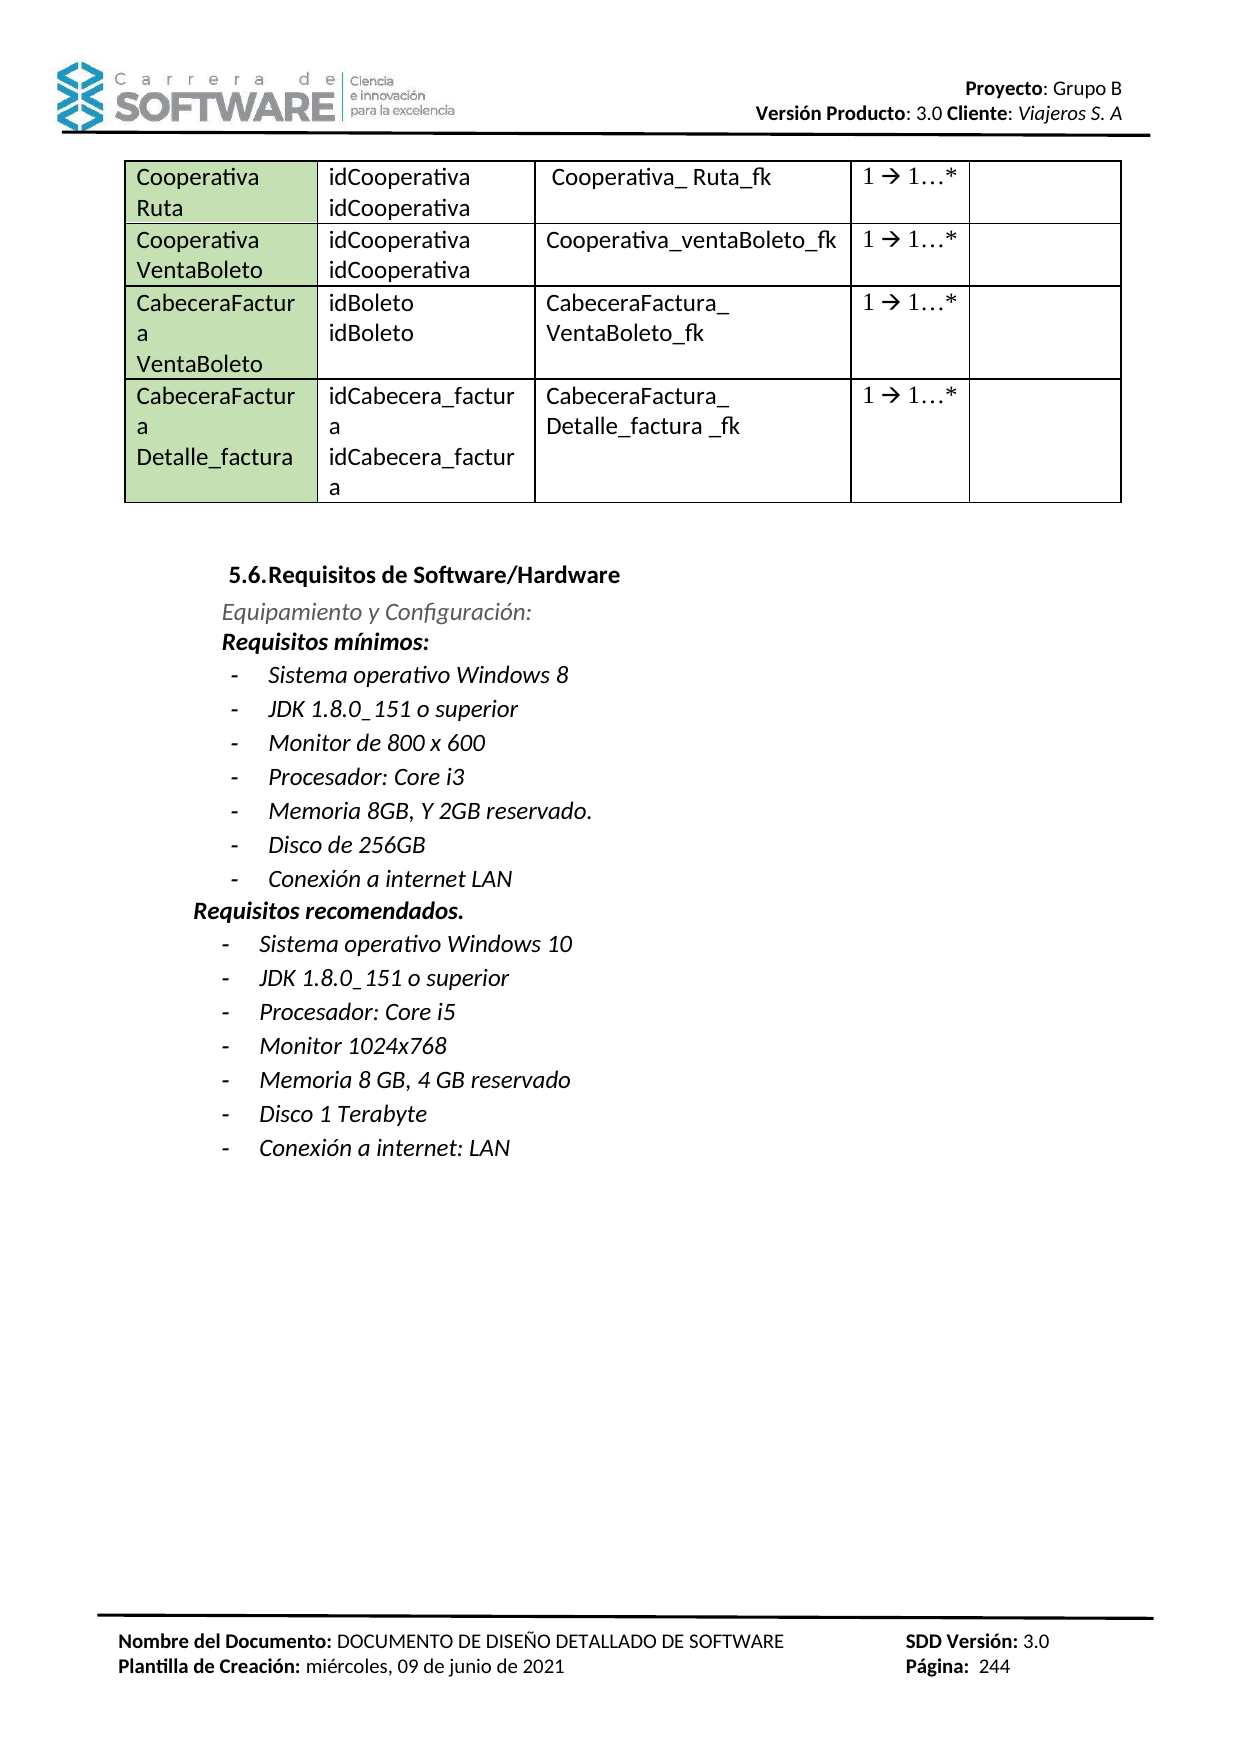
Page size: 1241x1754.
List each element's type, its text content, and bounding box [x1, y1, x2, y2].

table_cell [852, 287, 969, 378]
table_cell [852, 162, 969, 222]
list JDK 1.8.0_151 o superior [231, 691, 1122, 725]
list Disco de 256GB [231, 827, 1122, 861]
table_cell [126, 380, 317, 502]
list Monitor 1024x768 [222, 1028, 1122, 1062]
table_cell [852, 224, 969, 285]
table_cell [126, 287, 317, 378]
text Requisitos mínimos: [222, 626, 1122, 657]
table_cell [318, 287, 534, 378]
picture [46, 46, 461, 154]
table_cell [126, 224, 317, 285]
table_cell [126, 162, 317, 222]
list Memoria 8 GB, 4 GB reservado [222, 1062, 1122, 1096]
list Memoria 8GB, Y 2GB reservado. [231, 793, 1122, 827]
list Conexión a internet LAN [231, 861, 1122, 895]
list Sistema operativo Windows 8 [231, 657, 1122, 691]
list Sistema operativo Windows 10 [222, 926, 1122, 960]
list JDK 1.8.0_151 o superior [222, 960, 1122, 994]
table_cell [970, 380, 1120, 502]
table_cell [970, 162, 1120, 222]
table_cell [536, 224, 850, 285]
list Monitor de 800 x 600 [231, 725, 1122, 759]
list Procesador: Core i5 [222, 994, 1122, 1028]
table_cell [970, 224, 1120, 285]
list Disco 1 Terabyte [222, 1096, 1122, 1130]
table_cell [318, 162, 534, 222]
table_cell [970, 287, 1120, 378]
text Requisitos recomendados. [193, 895, 1122, 926]
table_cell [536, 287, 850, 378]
subtitle Requisitos de Software/Hardware [228, 559, 1122, 589]
text Equipamiento y Configuración: [222, 596, 1122, 626]
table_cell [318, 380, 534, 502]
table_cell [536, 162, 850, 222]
list Procesador: Core i3 [231, 759, 1122, 793]
list Conexión a internet: LAN [222, 1130, 1122, 1164]
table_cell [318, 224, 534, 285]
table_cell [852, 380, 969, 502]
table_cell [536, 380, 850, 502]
